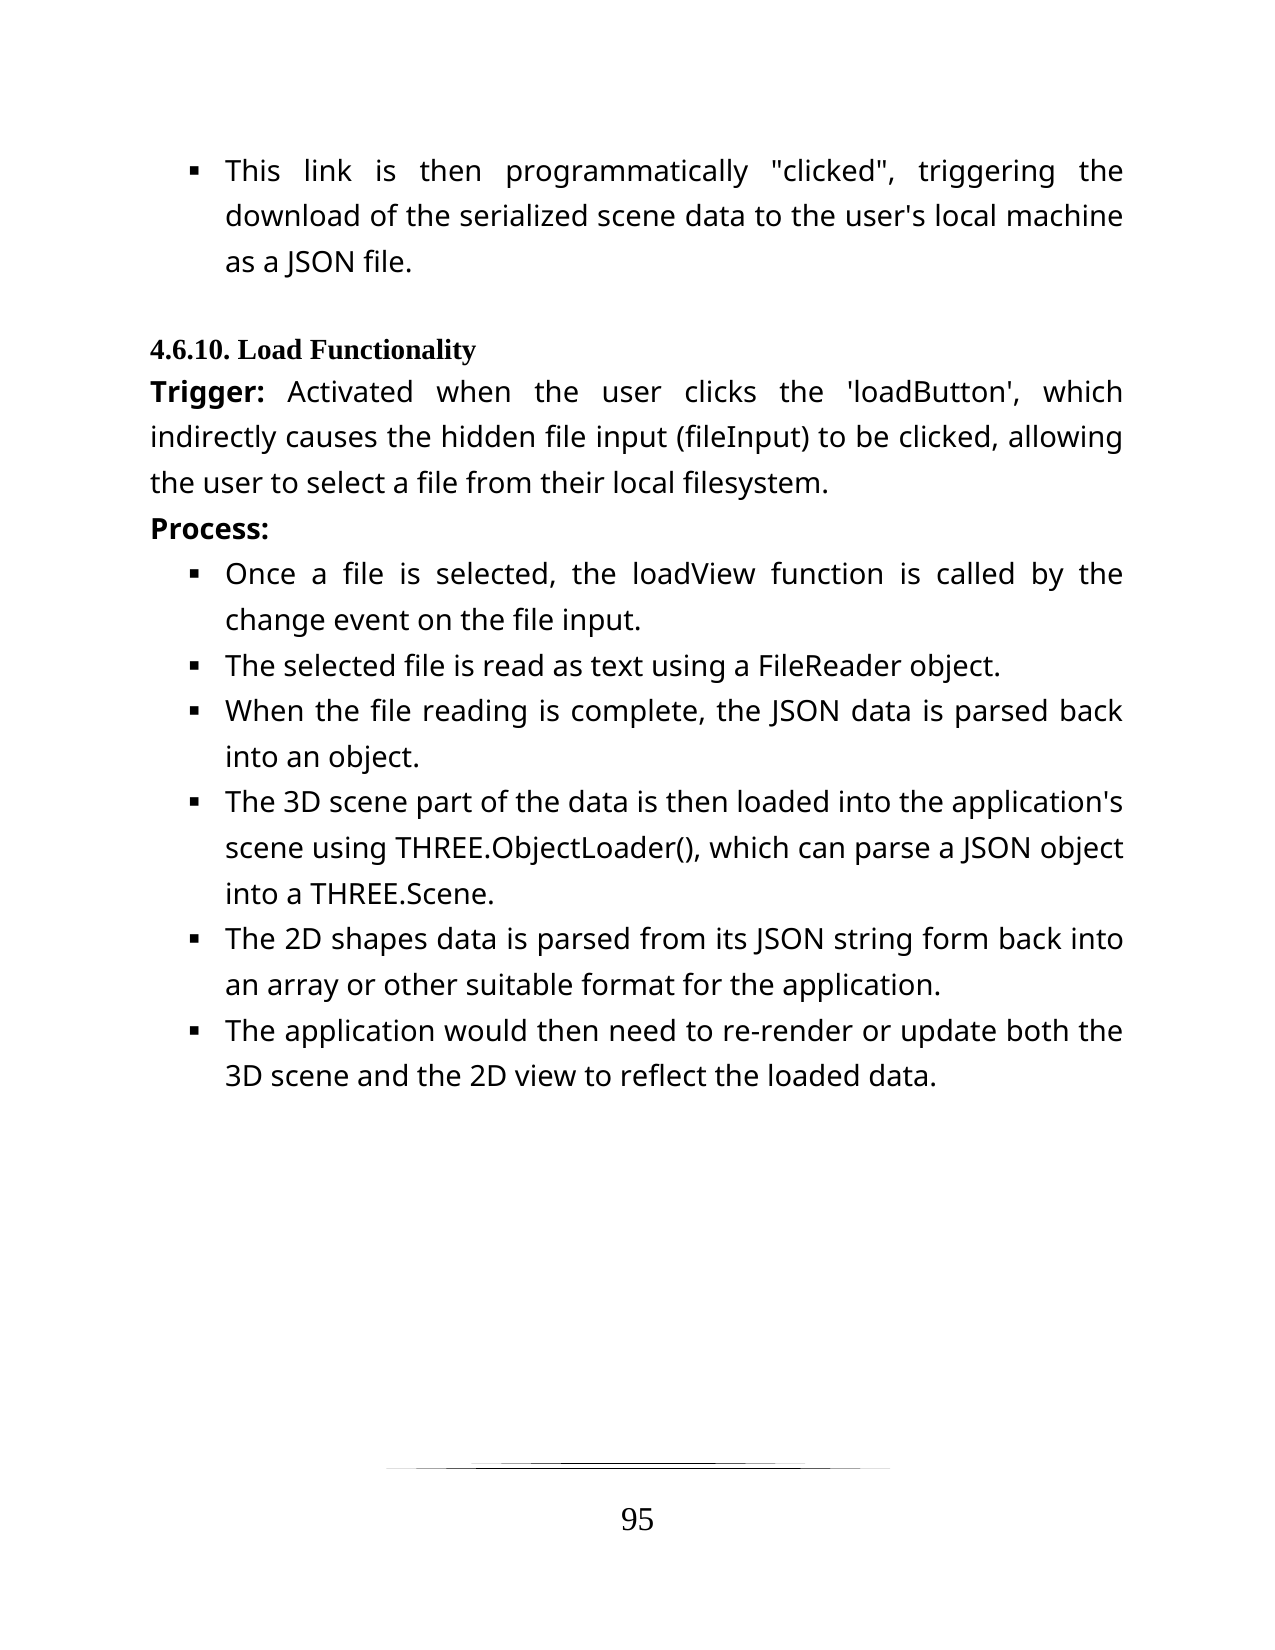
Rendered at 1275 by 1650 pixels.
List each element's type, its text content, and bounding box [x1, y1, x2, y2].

list When the file reading is complete, the JSON data is parsed back into an object. [187, 690, 1125, 776]
list Once a file is selected, the loadView function is called by the change event on the file input. [187, 553, 1125, 639]
list The application would then need to re-render or update both the 3D scene and the 2D view to reflect the loaded data. [187, 1010, 1125, 1095]
list The 3D scene part of the data is then loaded into the application's scene using THREE.ObjectLoader(), which can parse a JSON object into a THREE.Scene. [187, 782, 1125, 913]
list The selected file is read as text using a FileReader object. [187, 645, 1125, 684]
text Process: [150, 508, 1125, 548]
list The 2D shapes data is parsed from its JSON string form back into an array or other suitable format for the application. [187, 918, 1125, 1004]
list This link is then programmatically "clicked", triggering the download of the serialized scene data to the user's local machine as a JSON file. [187, 150, 1125, 281]
text Trigger: Activated when the user clicks the 'loadButton', which indirectly causes the hidden file input (fileInput) to be clicked, allowing the user to select a file from their local filesystem. [150, 371, 1125, 502]
subtitle 4.6.10. Load Functionality [150, 332, 1125, 366]
